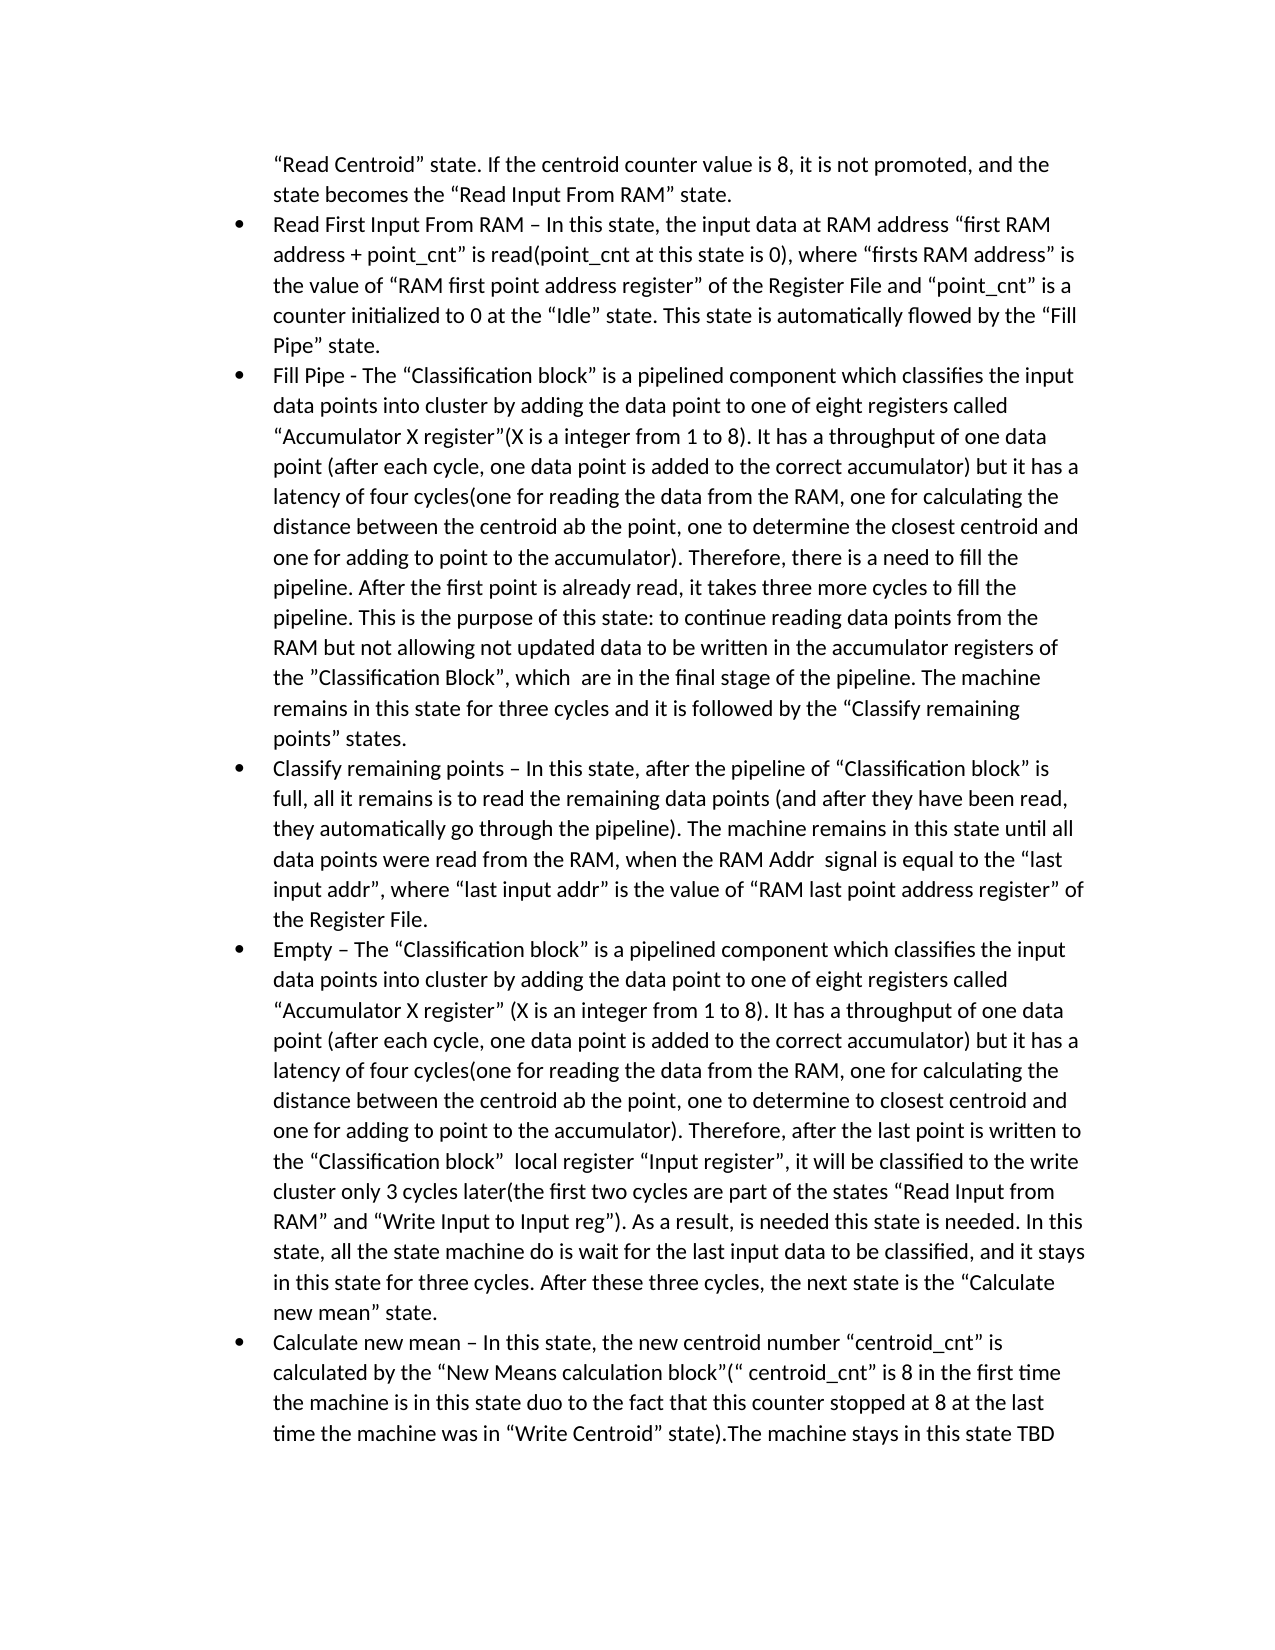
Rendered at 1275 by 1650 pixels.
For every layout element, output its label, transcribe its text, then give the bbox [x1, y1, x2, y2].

list Empty – The “Classification block” is a pipelined component which classifies the input data points into cluster by adding the data point to one of eight registers called “Accumulator X register” (X is an integer from 1 to 8). It has a throughput of one data point (after each cycle, one data point is added to the correct accumulator) but it has a latency of four cycles(one for reading the data from the RAM, one for calculating the distance between the centroid ab the point, one to determine to closest centroid and one for adding to point to the accumulator). Therefore, after the last point is written to the “Classification block” local register “Input register”, it will be classified to the write cluster only 3 cycles later(the first two cycles are part of the states “Read Input from RAM” and “Write Input to Input reg”). As a result, is needed this state is needed. In this state, all the state machine do is wait for the last input data to be classified, and it stays in this state for three cycles. After these three cycles, the next state is the “Calculate new mean” state. [235, 935, 1087, 1326]
list Read First Input From RAM – In this state, the input data at RAM address “first RAM address + point_cnt” is read(point_cnt at this state is 0), where “firsts RAM address” is the value of “RAM first point address register” of the Register File and “point_cnt” is a counter initialized to 0 at the “Idle” state. This state is automatically flowed by the “Fill Pipe” state. [235, 210, 1087, 359]
list Fill Pipe - The “Classification block” is a pipelined component which classifies the input data points into cluster by adding the data point to one of eight registers called “Accumulator X register”(X is a integer from 1 to 8). It has a throughput of one data point (after each cycle, one data point is added to the correct accumulator) but it has a latency of four cycles(one for reading the data from the RAM, one for calculating the distance between the centroid ab the point, one to determine the closest centroid and one for adding to point to the accumulator). Therefore, there is a need to fill the pipeline. After the first point is already read, it takes three more cycles to fill the pipeline. This is the purpose of this state: to continue reading data points from the RAM but not allowing not updated data to be written in the accumulator registers of the ”Classification Block”, which are in the final stage of the pipeline. The machine remains in this state for three cycles and it is followed by the “Classify remaining points” states. [235, 361, 1087, 752]
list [235, 150, 1087, 208]
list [235, 1328, 1087, 1447]
list Classify remaining points – In this state, after the pipeline of “Classification block” is full, all it remains is to read the remaining data points (and after they have been read, they automatically go through the pipeline). The machine remains in this state until all data points were read from the RAM, when the RAM Addr signal is equal to the “last input addr”, where “last input addr” is the value of “RAM last point address register” of the Register File. [235, 754, 1087, 933]
